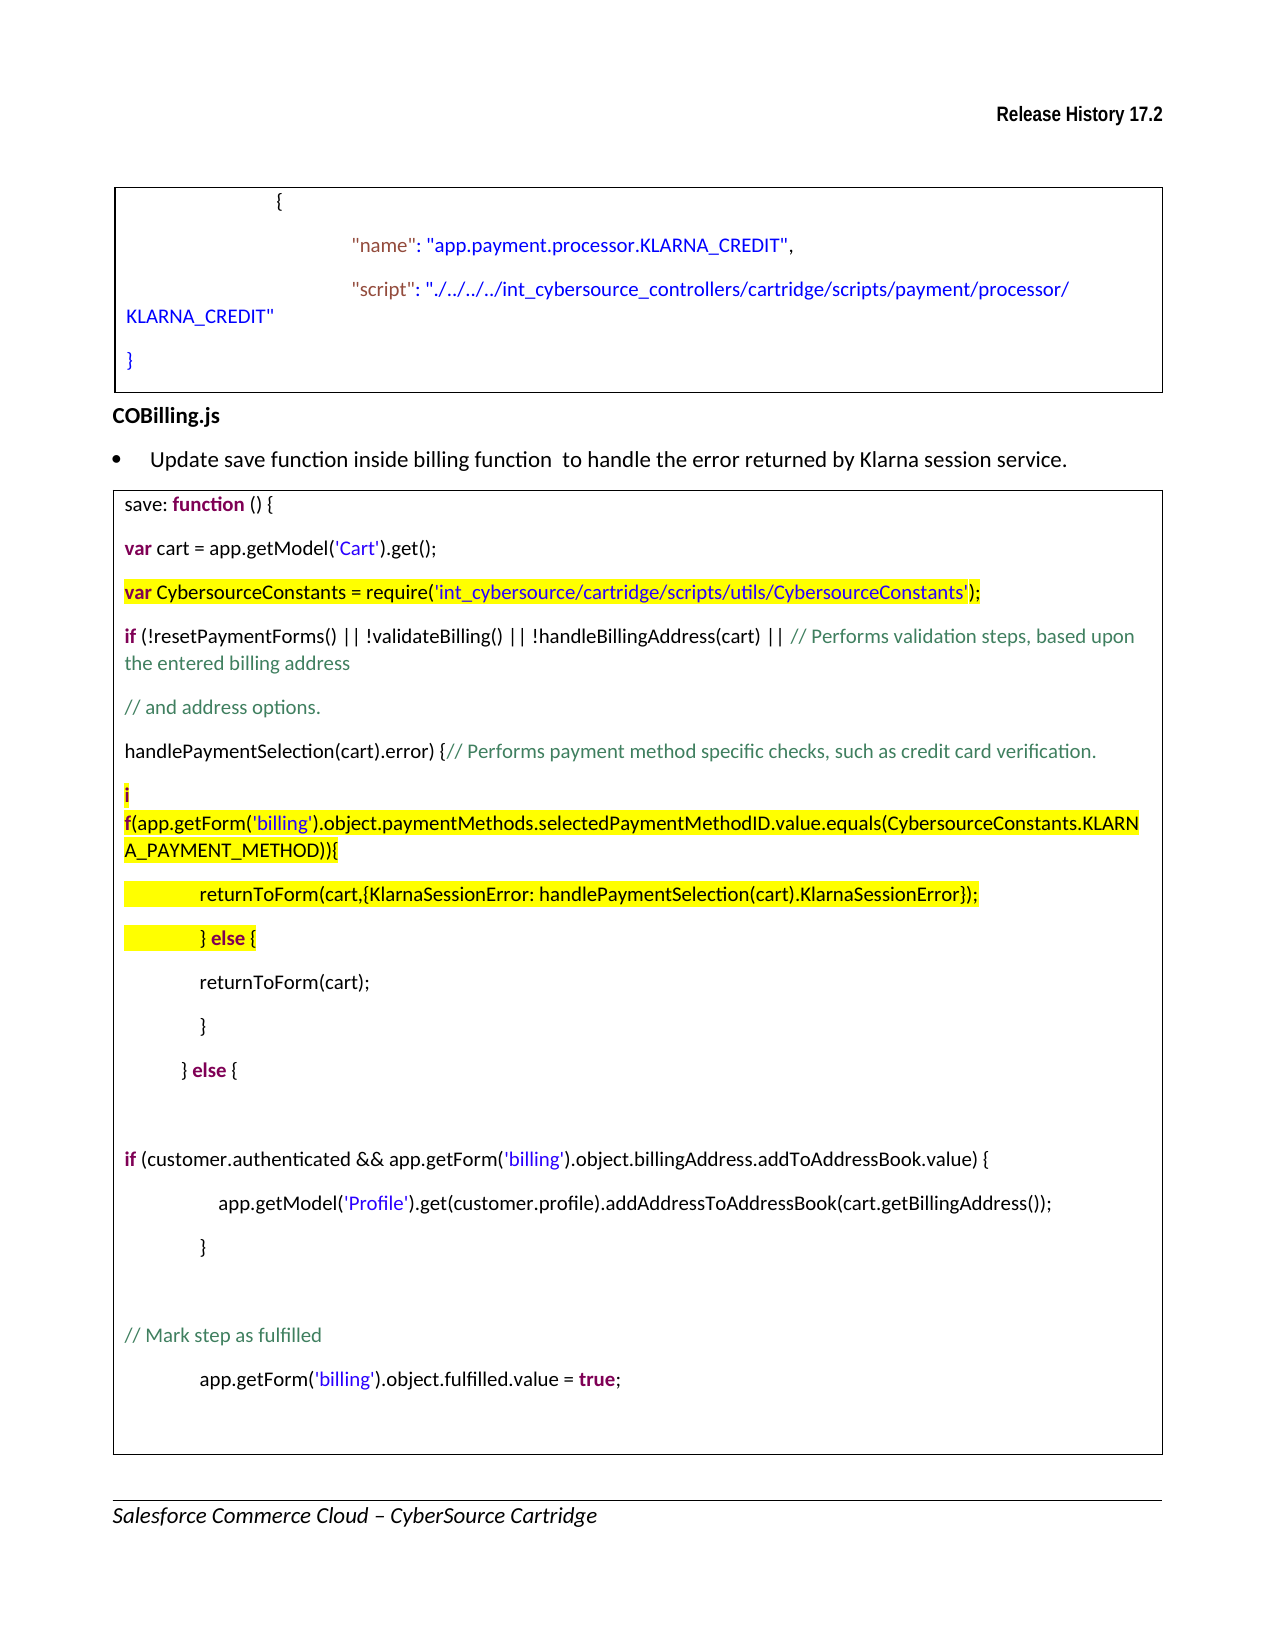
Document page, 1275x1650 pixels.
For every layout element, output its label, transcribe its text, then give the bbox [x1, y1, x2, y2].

subtitle COBilling.js [112, 401, 1162, 429]
list Update save function inside billing function to handle the error returned by Klarna session service. [112, 446, 1162, 473]
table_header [114, 491, 1162, 1454]
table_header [116, 188, 1162, 392]
